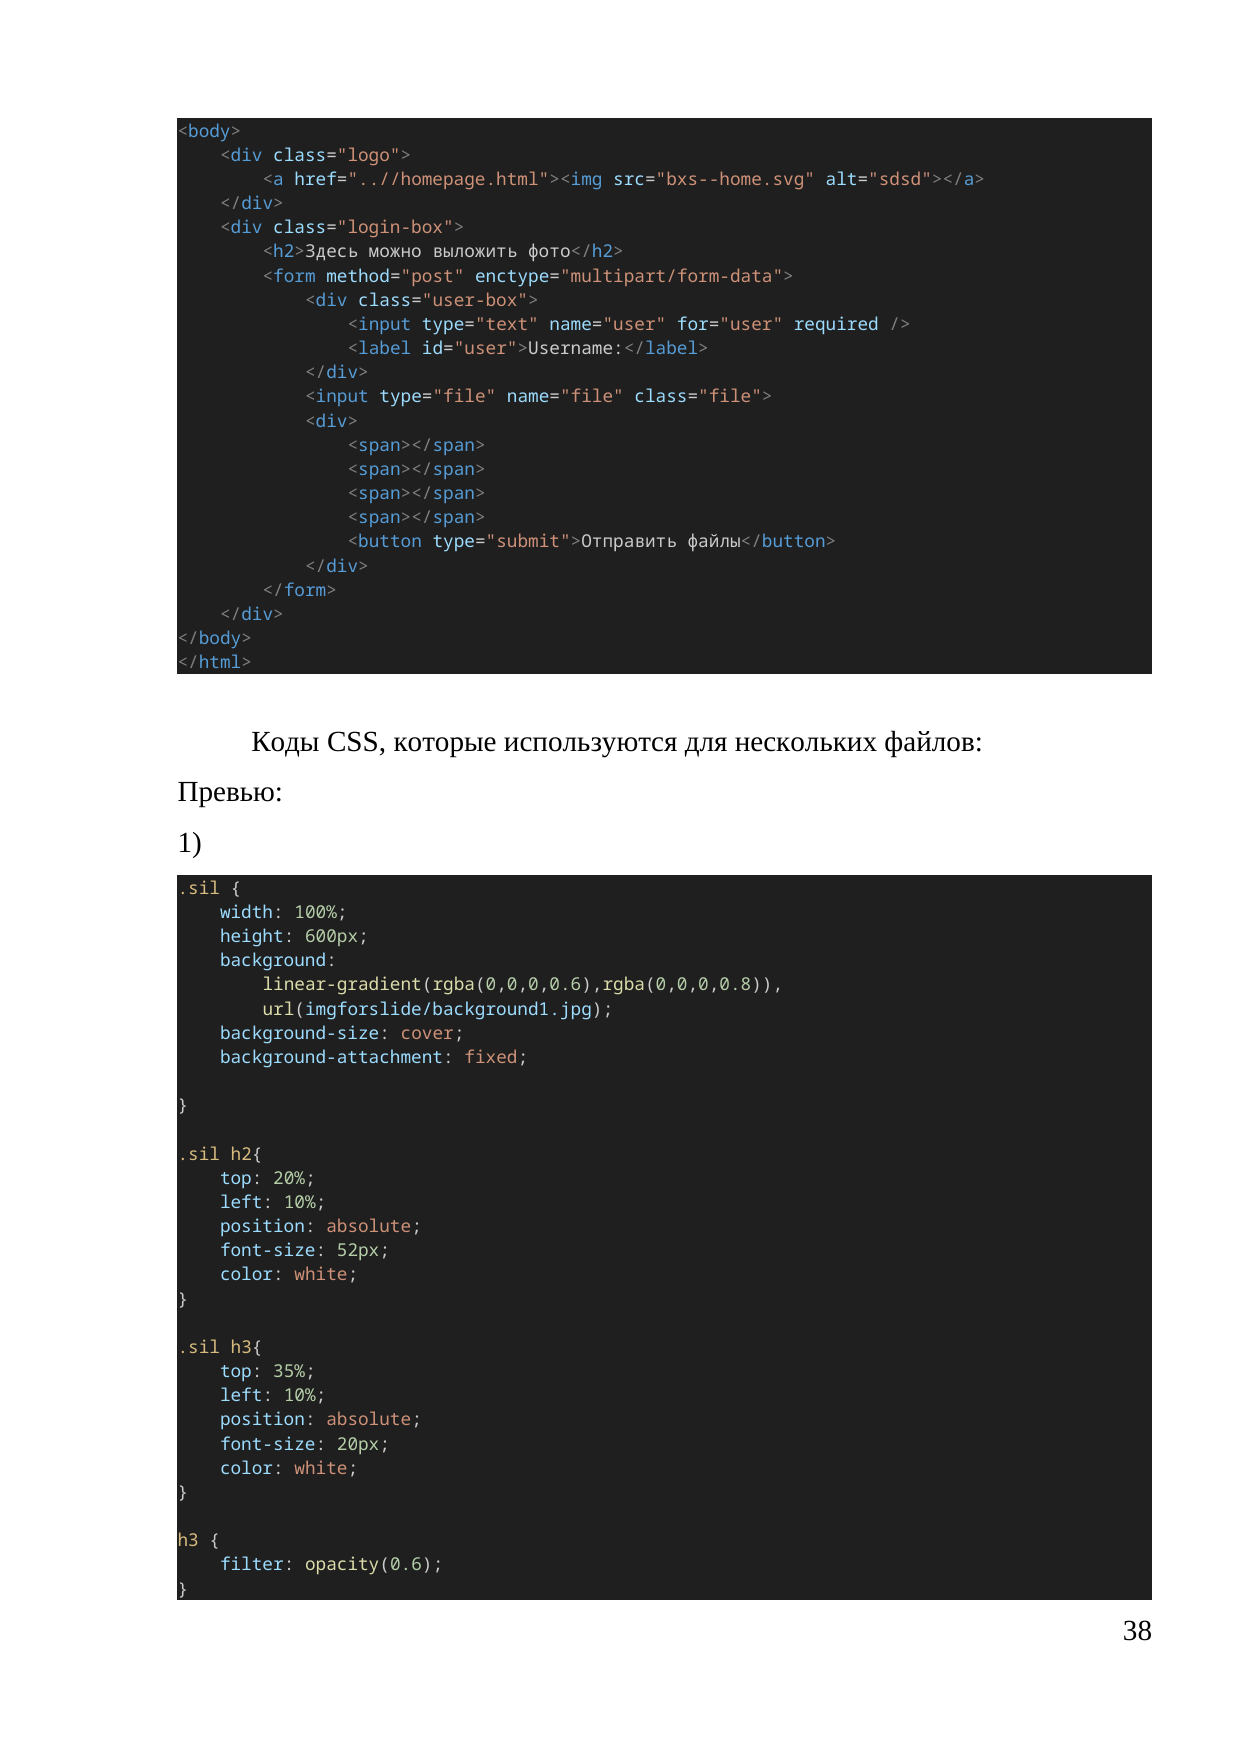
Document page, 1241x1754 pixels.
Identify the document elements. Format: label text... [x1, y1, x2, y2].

text color: white; [177, 1262, 1152, 1286]
text </div> [177, 191, 1152, 215]
text Коды CSS, которые используются для нескольких файлов: [177, 724, 1152, 758]
text </form> [177, 577, 1152, 601]
text <span></span> [177, 505, 1152, 529]
text } [177, 1576, 1152, 1600]
text <form method="post" enctype="multipart/form-data"> [177, 263, 1152, 287]
text Превью: [177, 774, 1152, 808]
text } [177, 1479, 1152, 1503]
text color: white; [177, 1455, 1152, 1479]
text filter: opacity(0.6); [177, 1552, 1152, 1576]
text </div> [177, 601, 1152, 626]
text <span></span> [177, 432, 1152, 456]
text position: absolute; [177, 1213, 1152, 1238]
text background-attachment: fixed; [177, 1044, 1152, 1068]
text </body> [177, 626, 1152, 650]
text <div> [177, 408, 1152, 432]
text height: 600px; [177, 923, 1152, 948]
text font-size: 52px; [177, 1238, 1152, 1262]
text <span></span> [177, 456, 1152, 481]
text font-size: 20px; [177, 1431, 1152, 1455]
text <div class="logo"> [177, 142, 1152, 166]
text <input type="text" name="user" for="user" required /> [177, 311, 1152, 336]
text </div> [177, 360, 1152, 384]
text .sil h2{ [177, 1141, 1152, 1165]
text <span></span> [177, 481, 1152, 505]
text <div class="login-box"> [177, 215, 1152, 239]
text } [177, 1286, 1152, 1310]
text 1) [177, 825, 1152, 858]
text <body> [177, 118, 1152, 142]
text position: absolute; [177, 1407, 1152, 1431]
text background-size: cover; [177, 1020, 1152, 1044]
text <div class="user-box"> [177, 287, 1152, 311]
text width: 100%; [177, 899, 1152, 923]
text top: 35%; [177, 1358, 1152, 1383]
text </div> [177, 553, 1152, 577]
text .sil h3{ [177, 1334, 1152, 1358]
text url(imgforslide/background1.jpg); [177, 996, 1152, 1020]
text } [177, 1093, 1152, 1117]
text left: 10%; [177, 1189, 1152, 1213]
text left: 10%; [177, 1383, 1152, 1407]
text <h2>Здесь можно выложить фото</h2> [177, 239, 1152, 263]
text </html> [177, 650, 1152, 674]
text <button type="submit">Отправить файлы</button> [177, 529, 1152, 553]
text <label id="user">Username:</label> [177, 336, 1152, 360]
text h3 { [177, 1528, 1152, 1552]
text top: 20%; [177, 1165, 1152, 1189]
text <a href="..//homepage.html"><img src="bxs--home.svg" alt="sdsd"></a> [177, 166, 1152, 191]
text <input type="file" name="file" class="file"> [177, 384, 1152, 408]
text .sil { [177, 875, 1152, 899]
text background: [177, 948, 1152, 972]
text linear-gradient(rgba(0,0,0,0.6),rgba(0,0,0,0.8)), [177, 972, 1152, 996]
